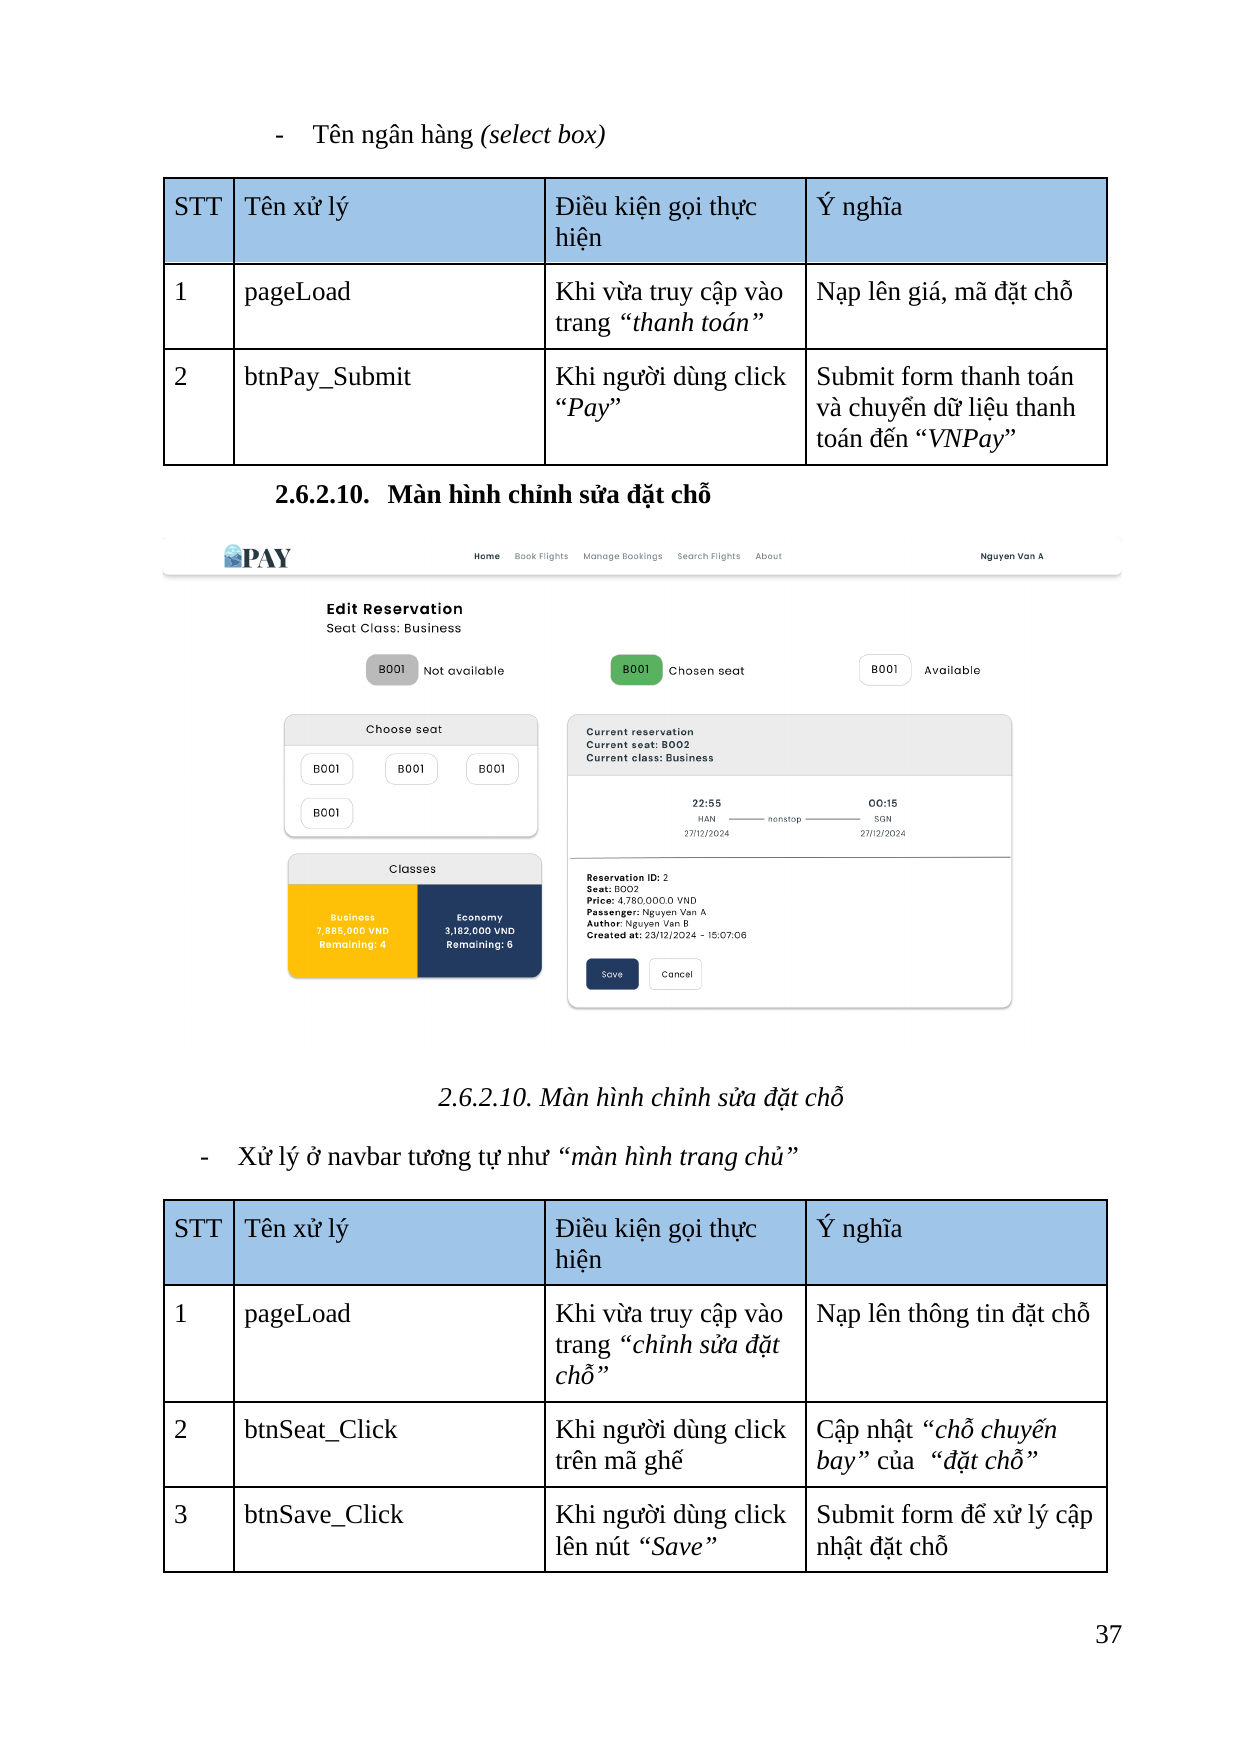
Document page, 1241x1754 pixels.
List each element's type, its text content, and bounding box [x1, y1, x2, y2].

subtitle Màn hình chỉnh sửa đặt chỗ [275, 479, 1122, 510]
list Tên ngân hàng (select box) [275, 118, 1122, 149]
list Xử lý ở navbar tương tự như “màn hình trang chủ” [200, 1140, 1122, 1171]
text 2.6.2.10. Màn hình chỉnh sửa đặt chỗ [162, 1081, 1122, 1112]
picture [162, 537, 1122, 1053]
